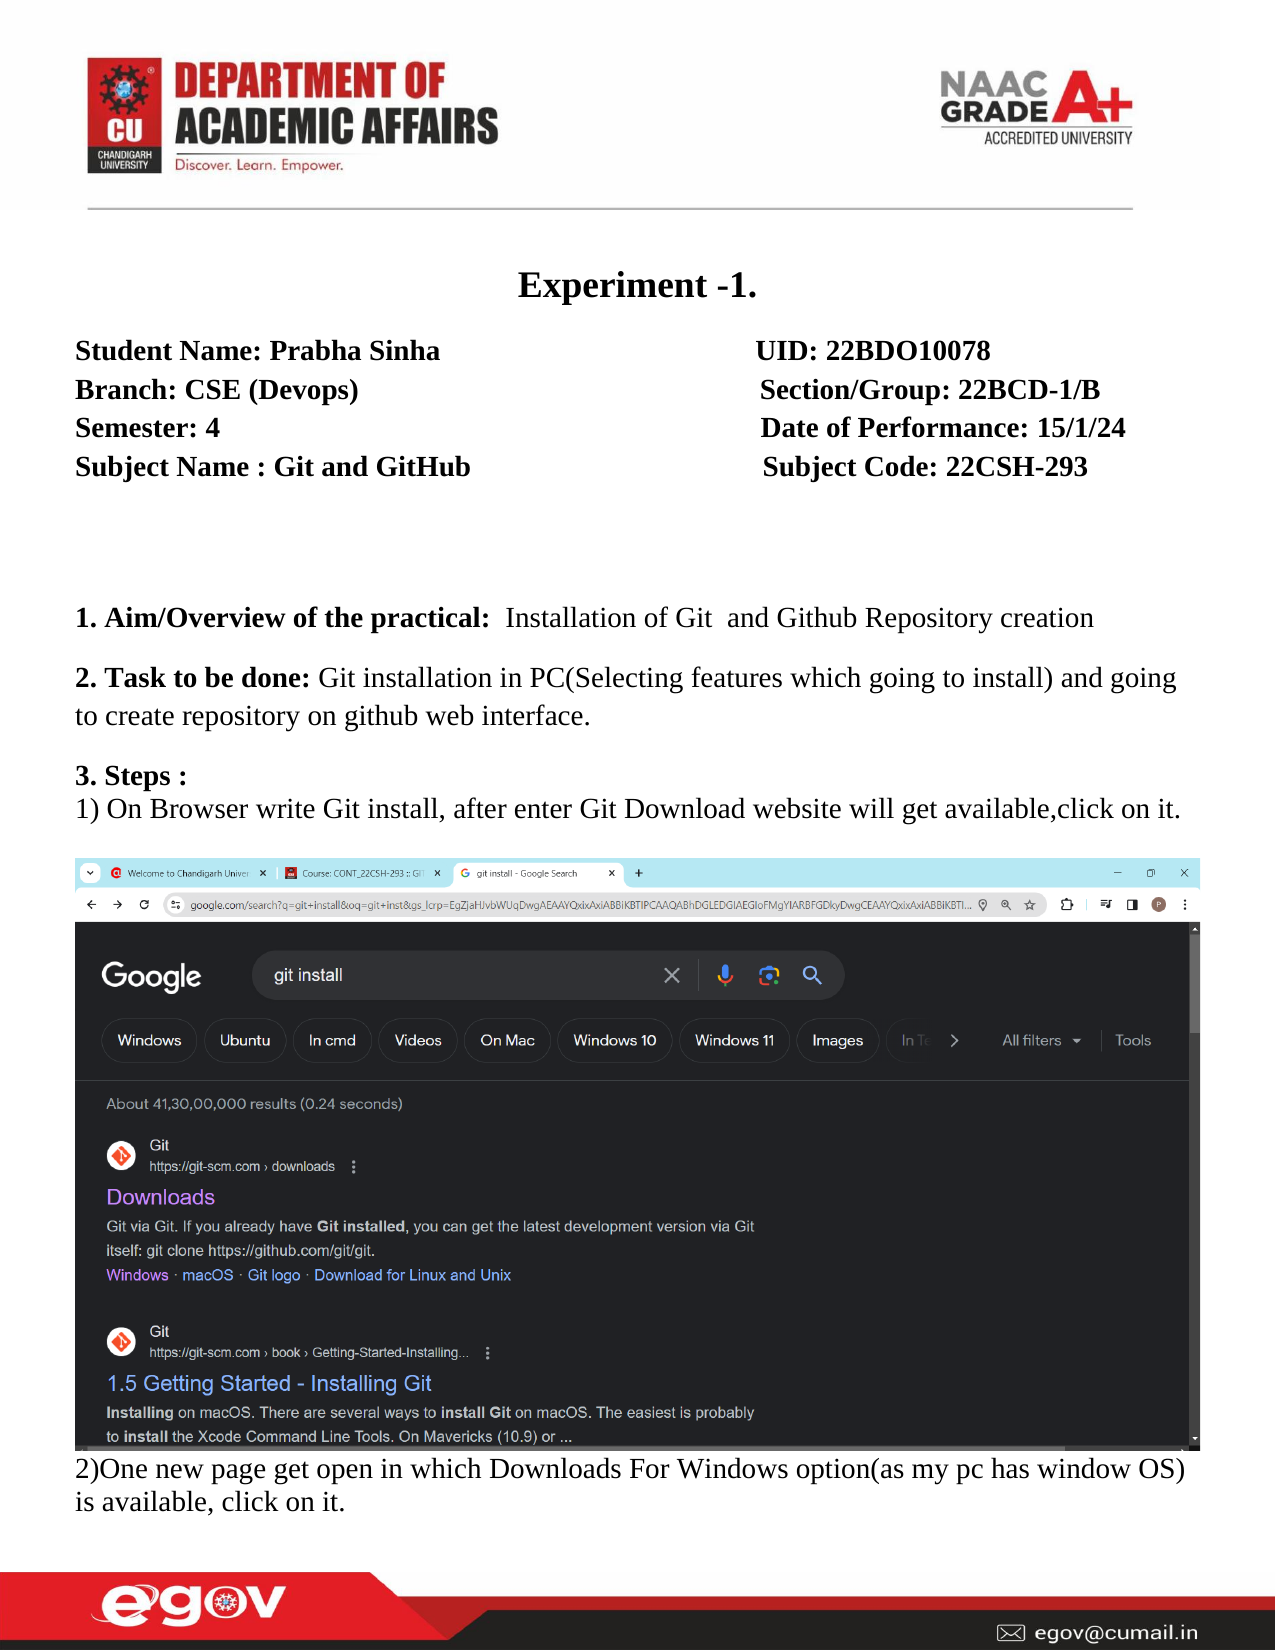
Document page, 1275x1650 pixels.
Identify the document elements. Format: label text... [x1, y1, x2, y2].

text 1. Aim/Overview of the practical: Installation of Git and Github Repository creation [75, 601, 1200, 634]
text Branch: CSE (Devops) Section/Group: 22BCD-1/B [75, 372, 1200, 405]
list 2)One new page get open in which Downloads For Windows option(as my pc has window OS) is available, click on it. [75, 1451, 1200, 1518]
picture [0, 1572, 1275, 1650]
text 1) On Browser write Git install, after enter Git Download website will get available,click on it. [75, 791, 1200, 825]
text Student Name: Prabha Sinha UID: 22BDO10078 [75, 333, 1200, 367]
text Subject Name : Git and GitHub Subject Code: 22CSH-293 [75, 449, 1200, 482]
picture [75, 858, 1200, 1451]
text 2. Task to be done: Git installation in PC(Selecting features which going to install) and going to create repository on github web interface. [75, 660, 1200, 732]
text 3. Steps : [75, 758, 1200, 791]
text Semester: 4 Date of Performance: 15/1/24 [75, 410, 1200, 444]
text Experiment -1. [75, 263, 1200, 306]
picture [0, 0, 1220, 210]
